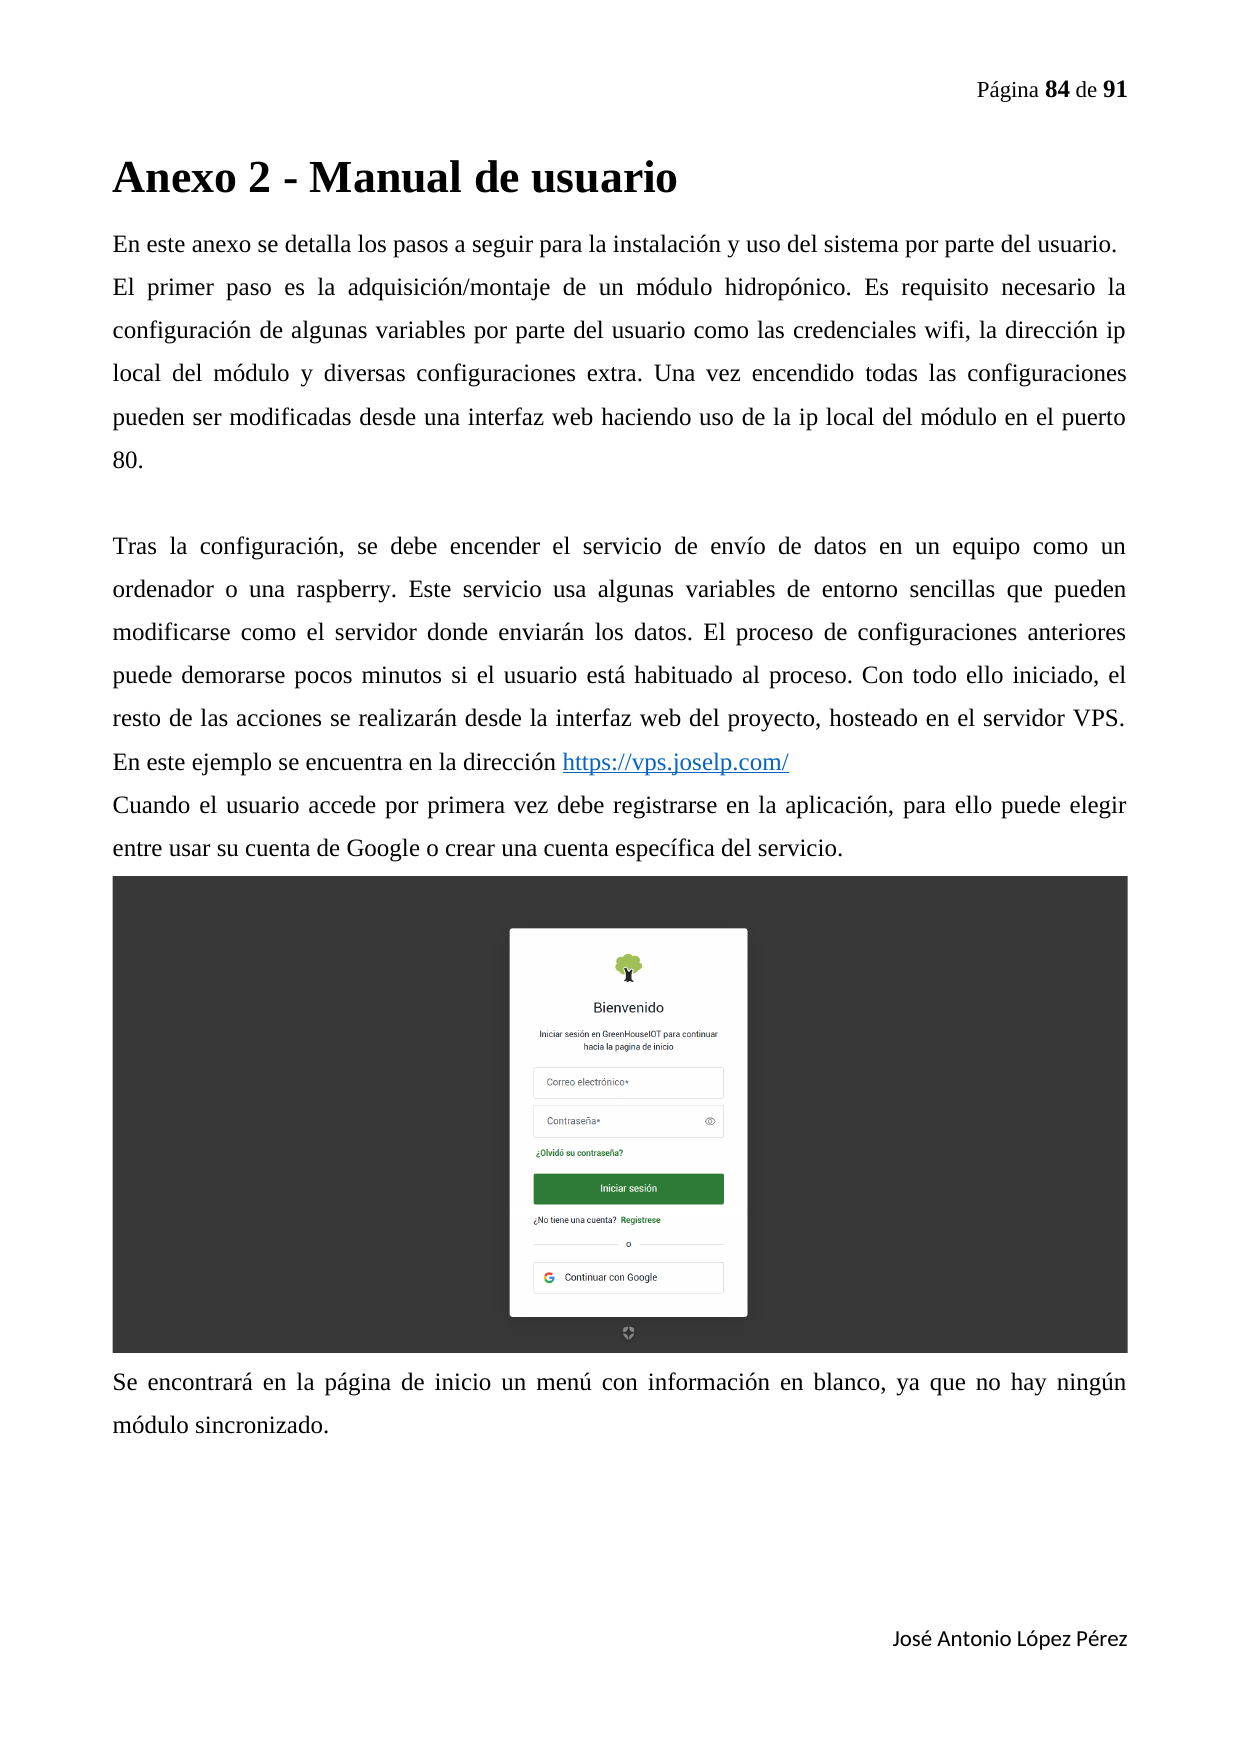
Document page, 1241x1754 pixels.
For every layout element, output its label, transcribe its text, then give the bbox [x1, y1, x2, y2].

picture [112, 876, 1128, 1353]
text El primer paso es la adquisición/montaje de un módulo hidropónico. Es requisito necesario la configuración de algunas variables por parte del usuario como las credenciales wifi, la dirección ip local del módulo y diversas configuraciones extra. Una vez encendido todas las configuraciones pueden ser modificadas desde una interfaz web haciendo uso de la ip local del módulo en el puerto 80. Tras la configuración, se debe encender el servicio de envío de datos en un equipo como un ordenador o una raspberry. Este servicio usa algunas variables de entorno sencillas que pueden modificarse como el servidor donde enviarán los datos. El proceso de configuraciones anteriores puede demorarse pocos minutos si el usuario está habituado al proceso. Con todo ello iniciado, el resto de las acciones se realizarán desde la interfaz web del proyecto, hosteado en el servidor VPS. En este ejemplo se encuentra en la dirección https://vps.joselp.com/ [112, 272, 1128, 775]
text Cuando el usuario accede por primera vez debe registrarse en la aplicación, para ello puede elegir entre usar su cuenta de Google o crear una cuenta específica del servicio. [112, 790, 1128, 862]
text Anexo 2 - Manual de usuario [112, 150, 1128, 203]
text En este anexo se detalla los pasos a seguir para la instalación y uso del sistema por parte del usuario. [112, 229, 1128, 258]
text Se encontrará en la página de inicio un menú con información en blanco, ya que no hay ningún módulo sincronizado. [112, 1367, 1128, 1438]
